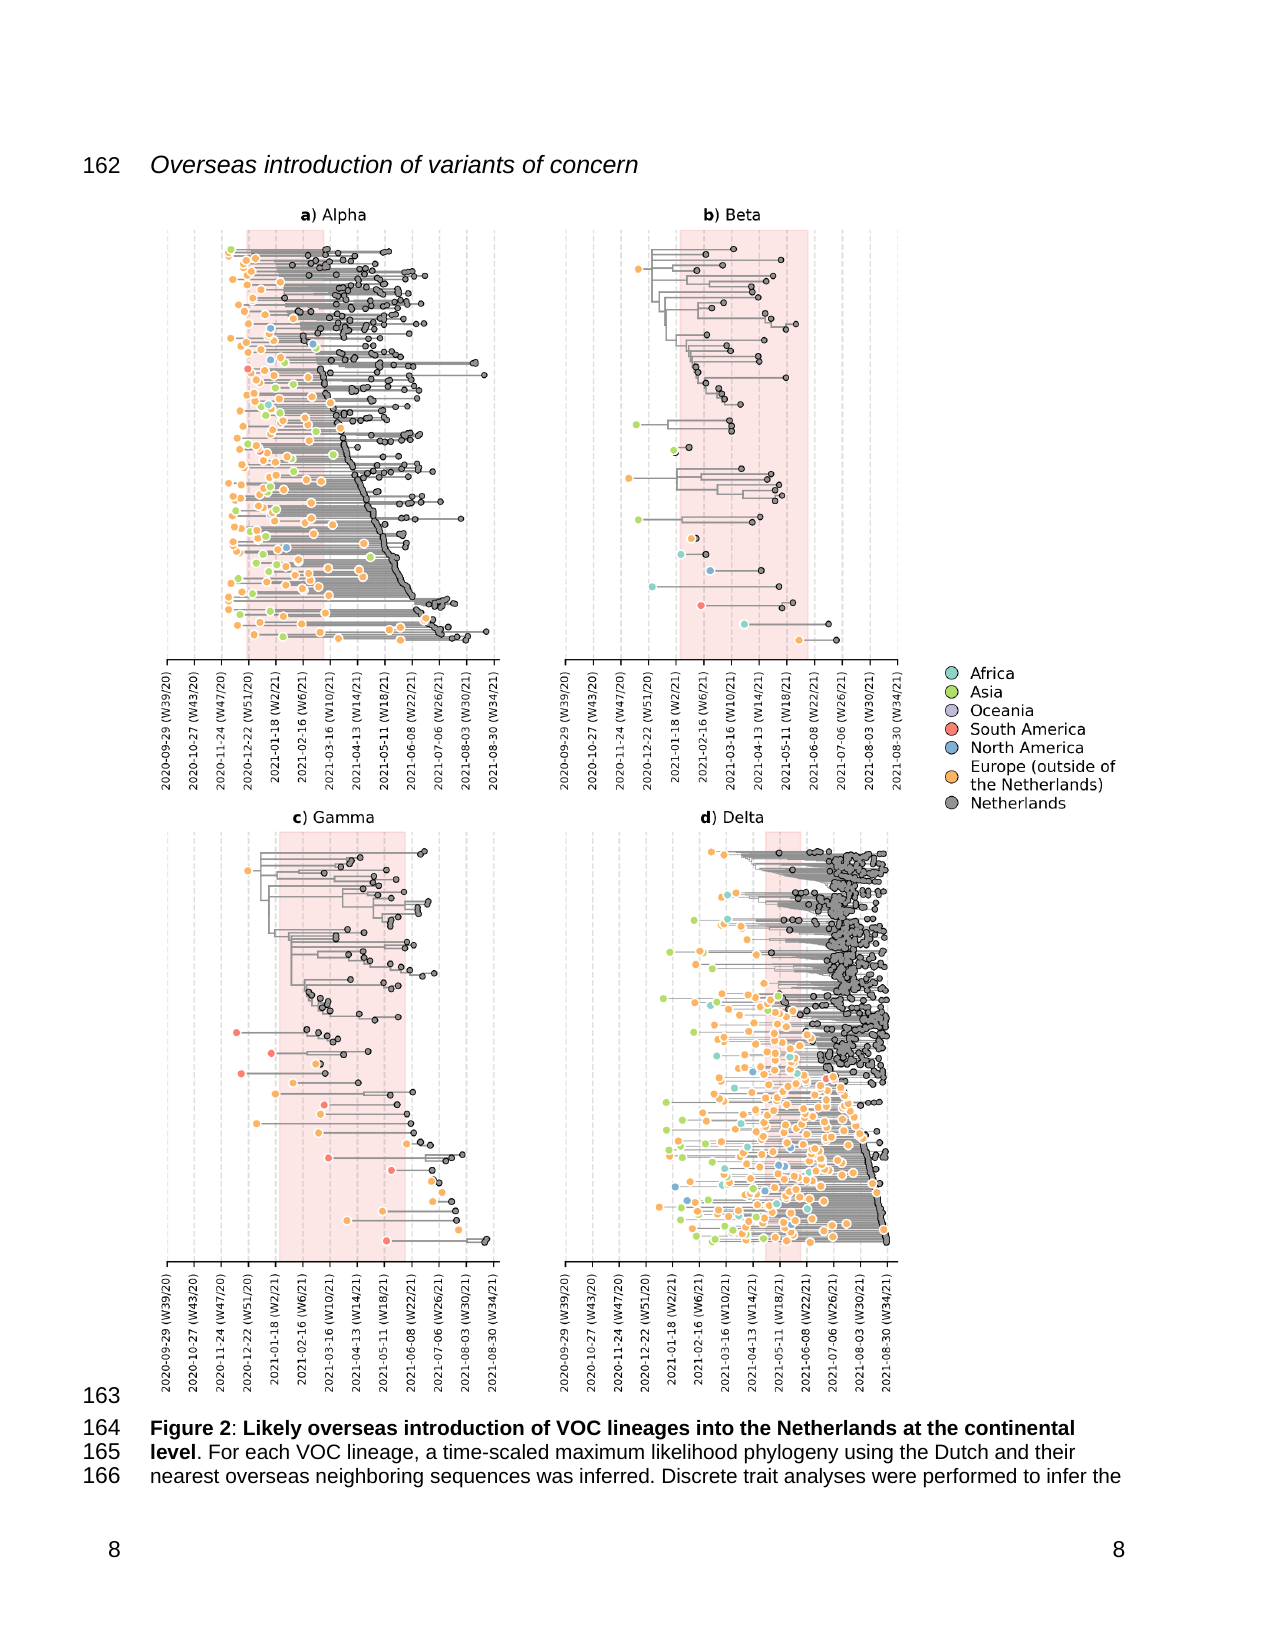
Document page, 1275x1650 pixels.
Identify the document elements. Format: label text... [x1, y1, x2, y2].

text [150, 1416, 1125, 1488]
picture [150, 196, 1125, 1403]
subtitle Overseas introduction of variants of concern [150, 150, 1125, 179]
